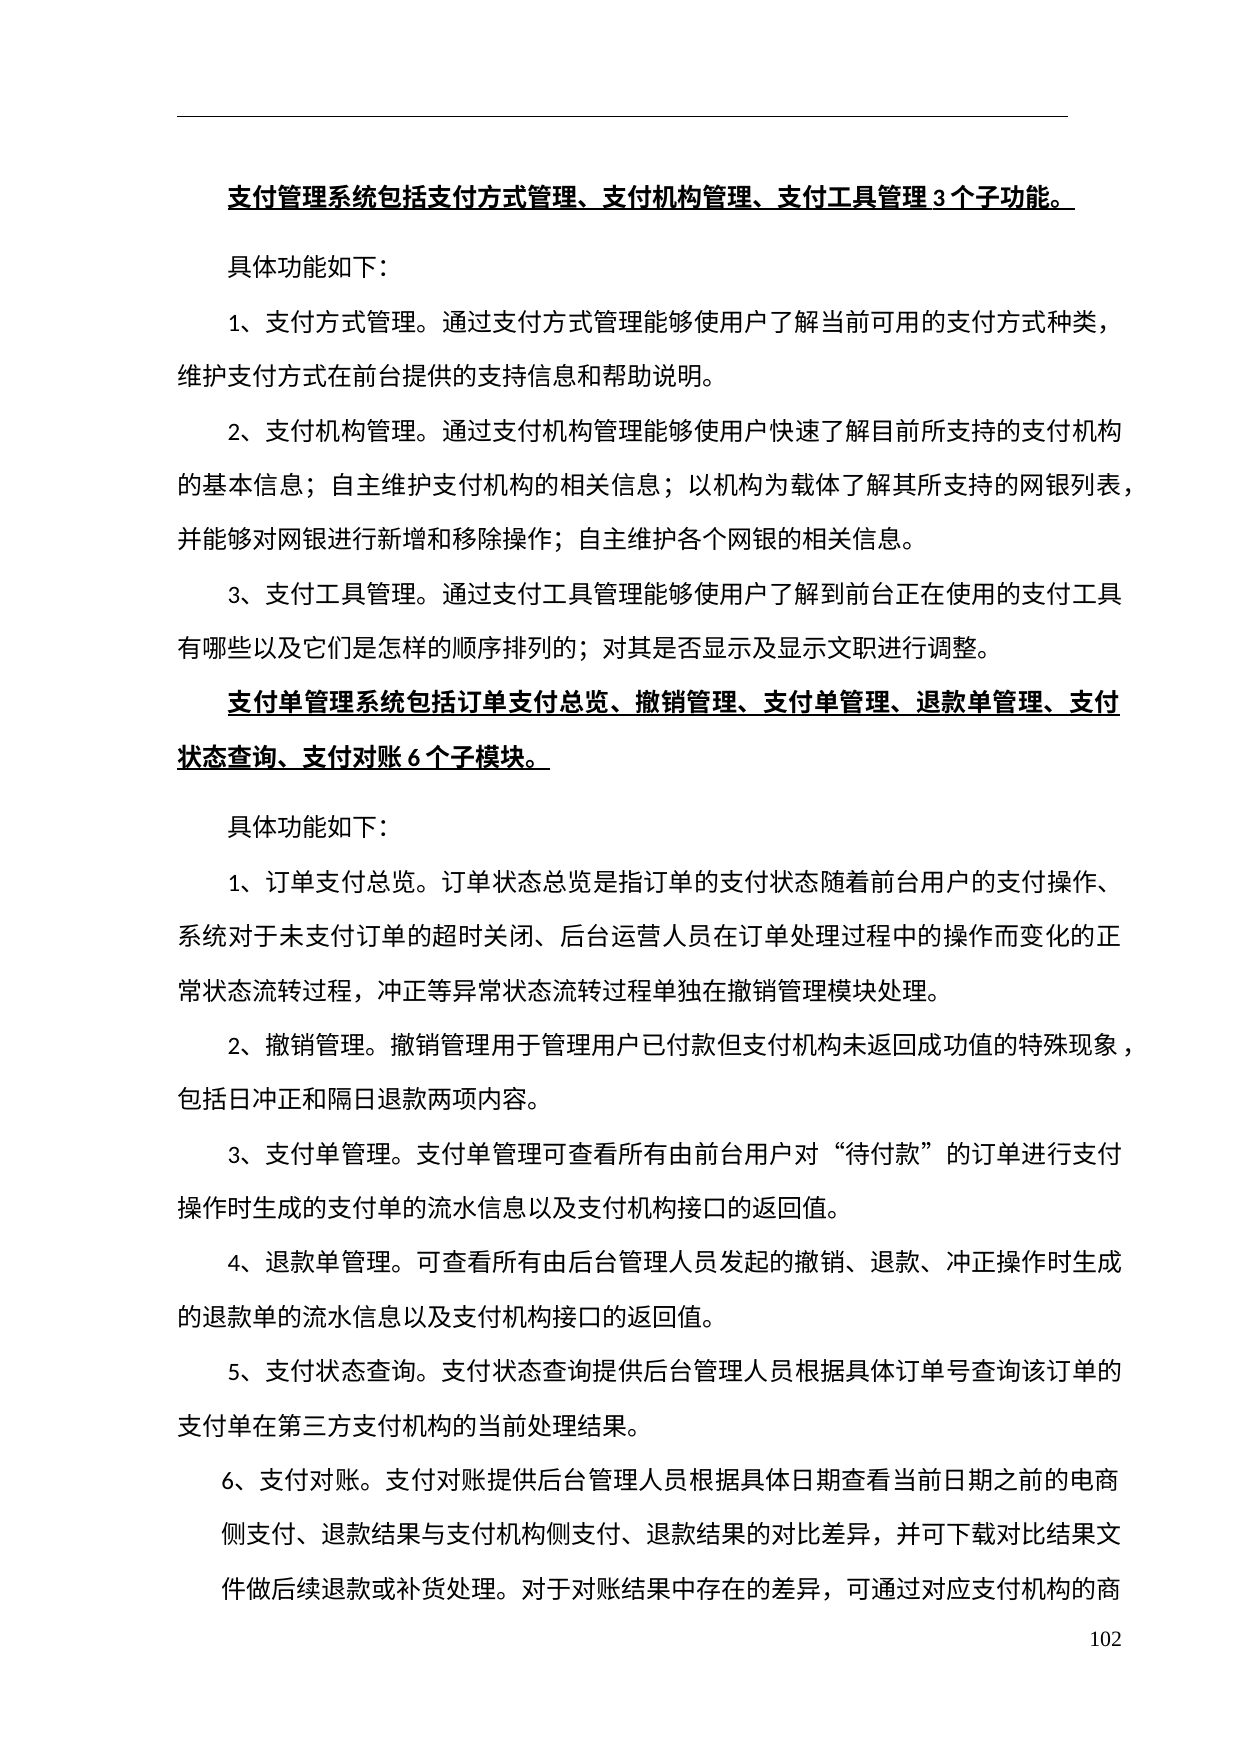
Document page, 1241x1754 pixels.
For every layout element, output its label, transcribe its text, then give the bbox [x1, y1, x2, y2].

text 1、支付方式管理。通过支付方式管理能够使用户了解当前可用的支付方式种类，维护支付方式在前台提供的支持信息和帮助说明。 [177, 302, 1122, 393]
text 5、支付状态查询。支付状态查询提供后台管理人员根据具体订单号查询该订单的支付单在第三方支付机构的当前处理结果。 [177, 1352, 1122, 1442]
text 支付管理系统包括支付方式管理、支付机构管理、支付工具管理3个子功能。 [177, 177, 1122, 213]
text 4、退款单管理。可查看所有由后台管理人员发起的撤销、退款、冲正操作时生成的退款单的流水信息以及支付机构接口的返回值。 [177, 1243, 1122, 1333]
text 1、订单支付总览。订单状态总览是指订单的支付状态随着前台用户的支付操作、系统对于未支付订单的超时关闭、后台运营人员在订单处理过程中的操作而变化的正常状态流转过程，冲正等异常状态流转过程单独在撤销管理模块处理。 [177, 862, 1122, 1007]
text 具体功能如下： [177, 808, 1122, 844]
text 支付单管理系统包括订单支付总览、撤销管理、支付单管理、退款单管理、支付状态查询、支付对账6个子模块。 [177, 683, 1122, 773]
text 2、支付机构管理。通过支付机构管理能够使用户快速了解目前所支持的支付机构的基本信息；自主维护支付机构的相关信息；以机构为载体了解其所支持的网银列表，并能够对网银进行新增和移除操作；自主维护各个网银的相关信息。 [177, 411, 1122, 556]
text 2、撤销管理。撤销管理用于管理用户已付款但支付机构未返回成功值的特殊现象，包括日冲正和隔日退款两项内容。 [177, 1025, 1122, 1116]
text 具体功能如下： [177, 248, 1122, 284]
text 3、支付工具管理。通过支付工具管理能够使用户了解到前台正在使用的支付工具有哪些以及它们是怎样的顺序排列的；对其是否显示及显示文职进行调整。 [177, 574, 1122, 665]
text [221, 1460, 1122, 1605]
text 3、支付单管理。支付单管理可查看所有由前台用户对“待付款”的订单进行支付操作时生成的支付单的流水信息以及支付机构接口的返回值。 [177, 1134, 1122, 1225]
